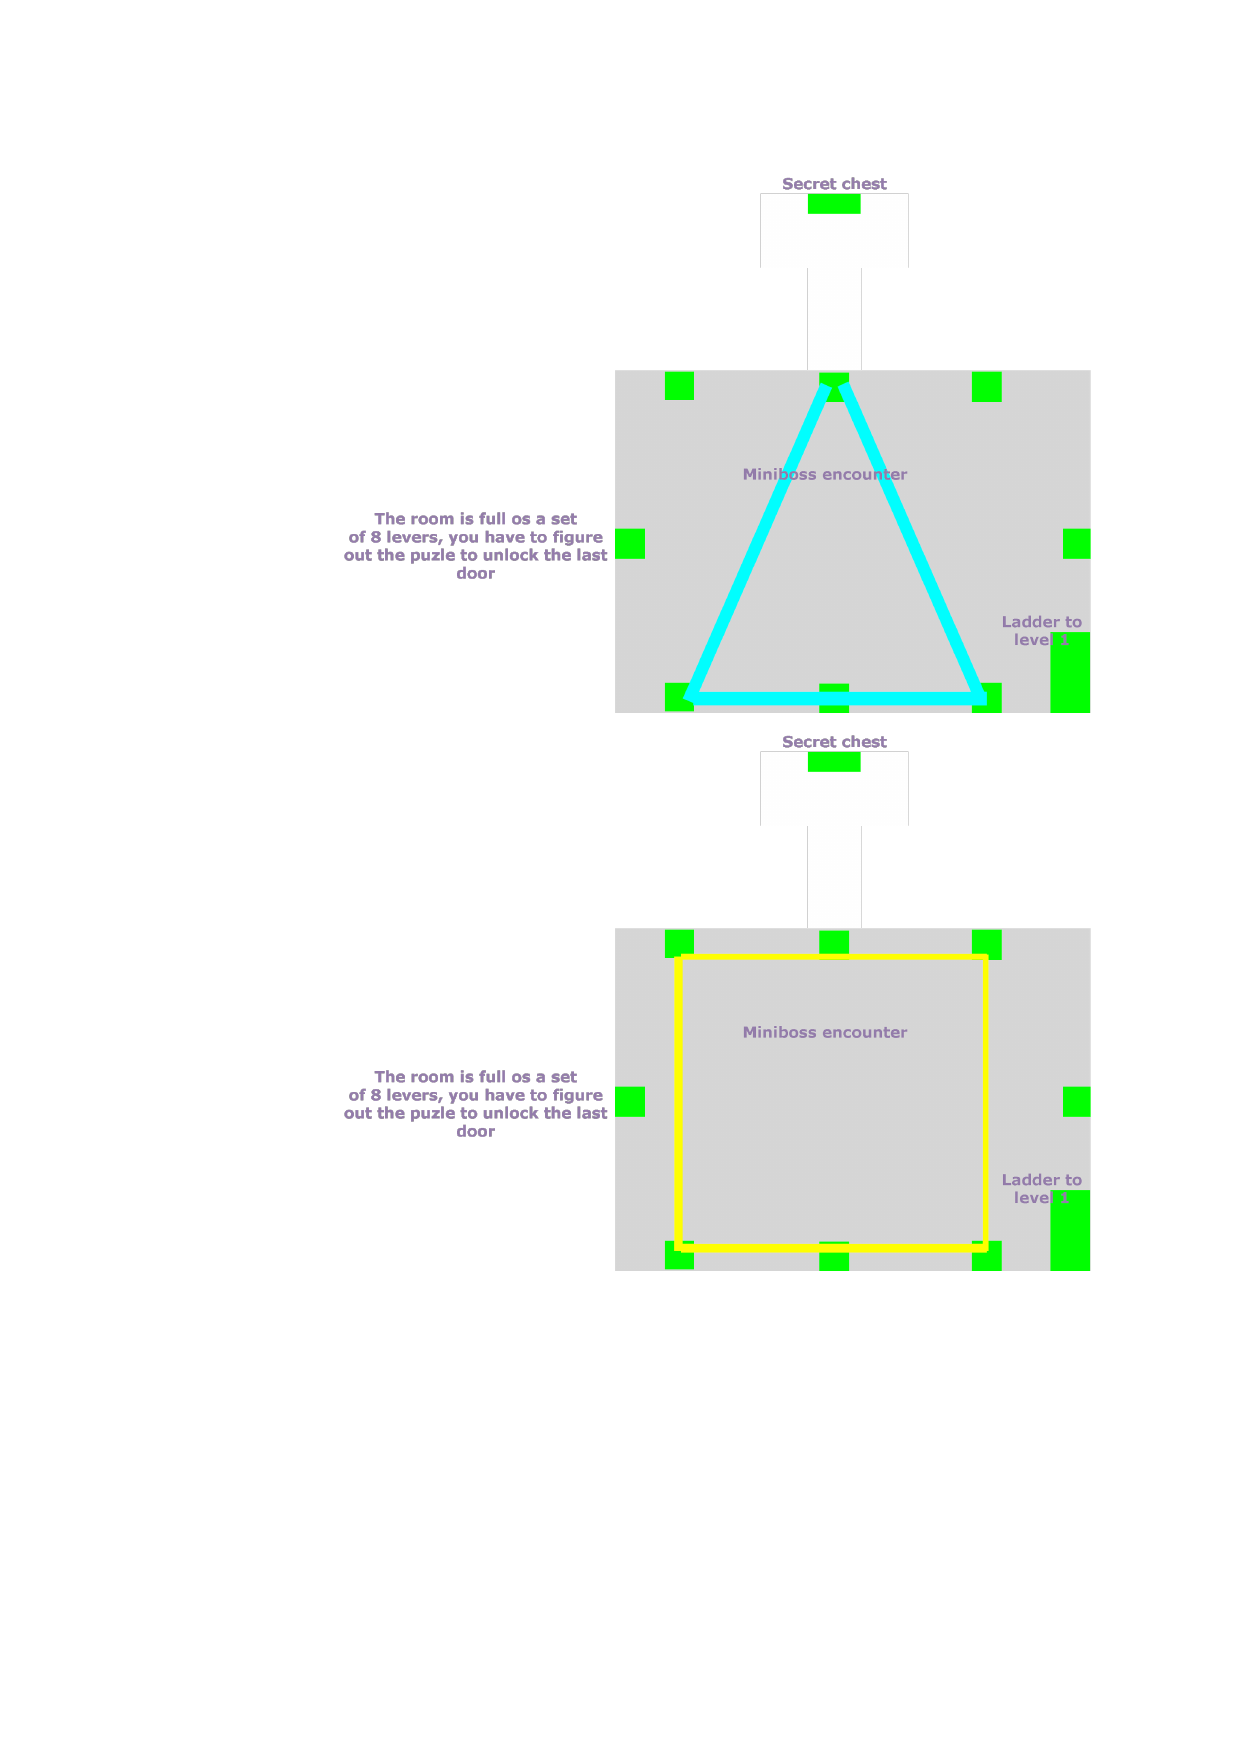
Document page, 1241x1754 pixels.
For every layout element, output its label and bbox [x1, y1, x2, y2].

picture [150, 150, 1091, 713]
picture [150, 717, 1091, 1271]
